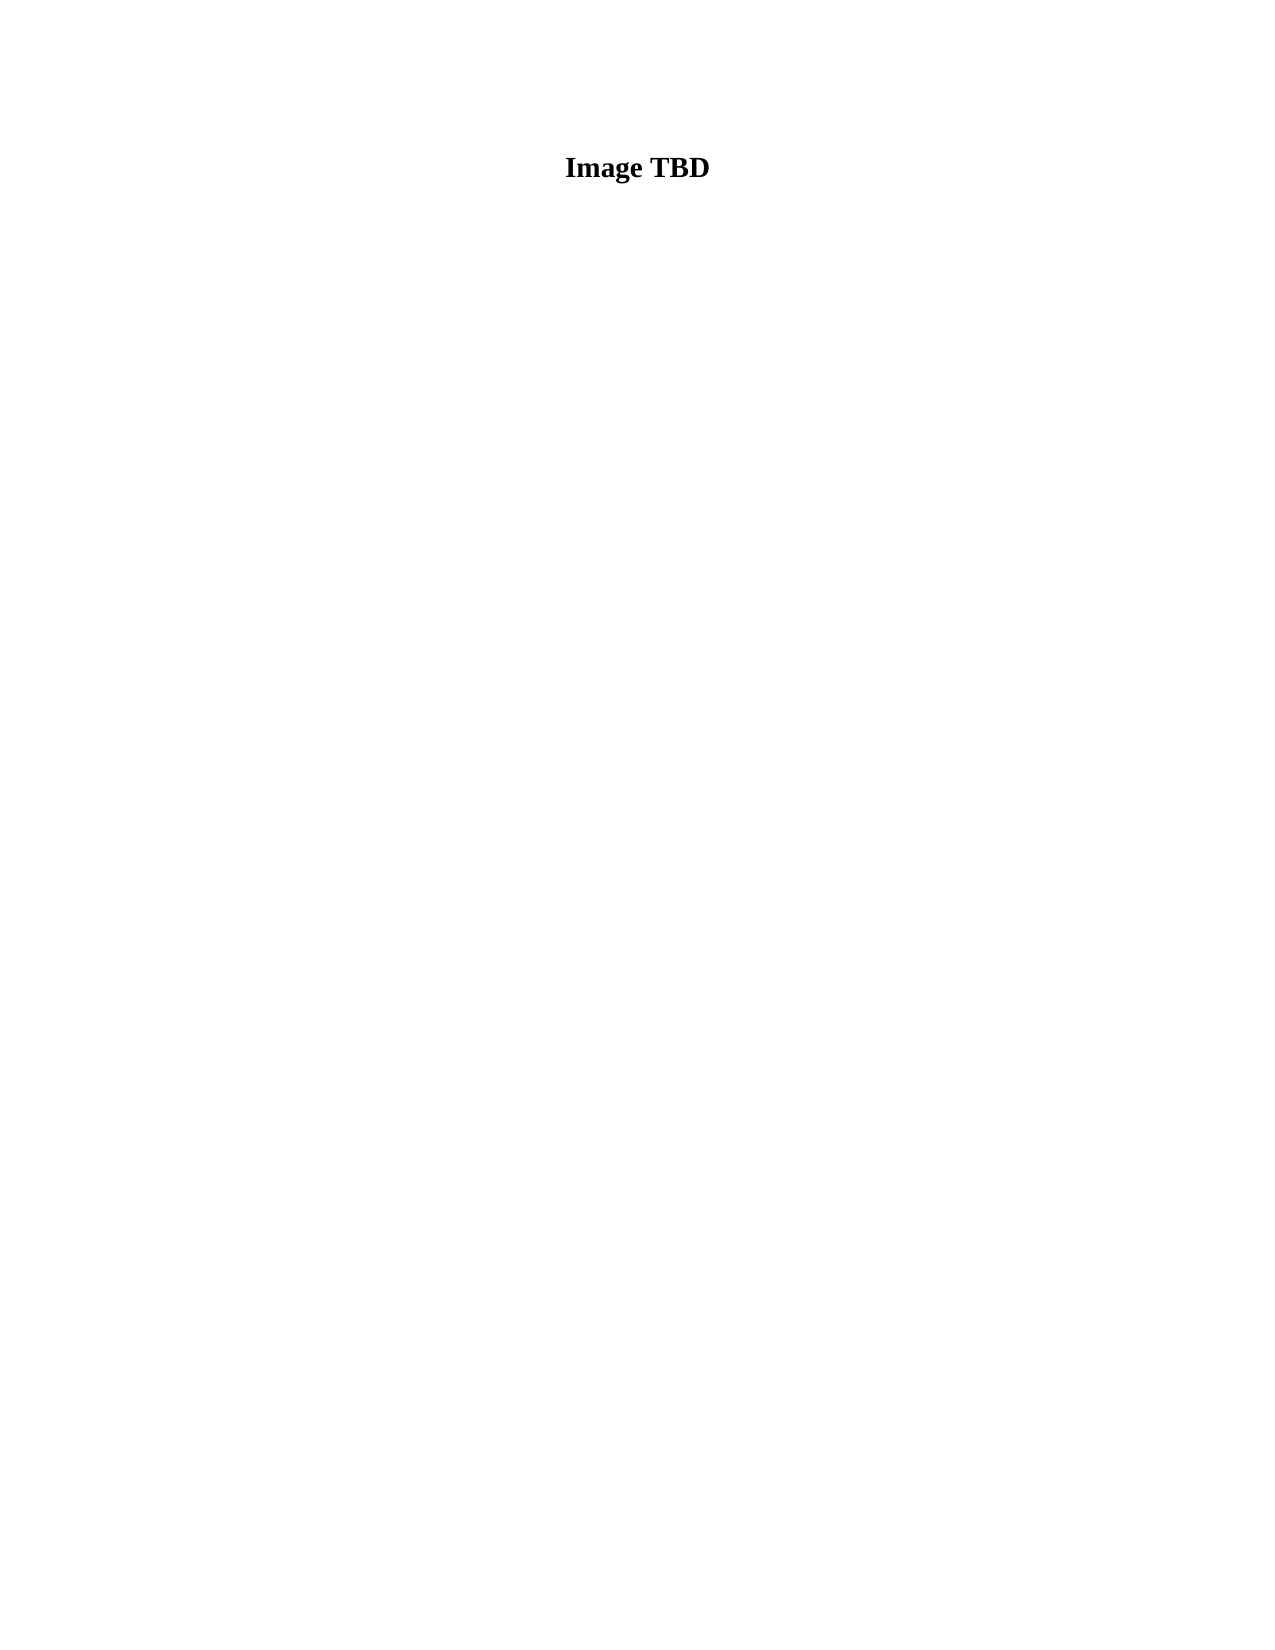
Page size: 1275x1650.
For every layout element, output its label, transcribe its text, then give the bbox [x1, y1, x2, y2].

text Image TBD [150, 150, 1125, 183]
